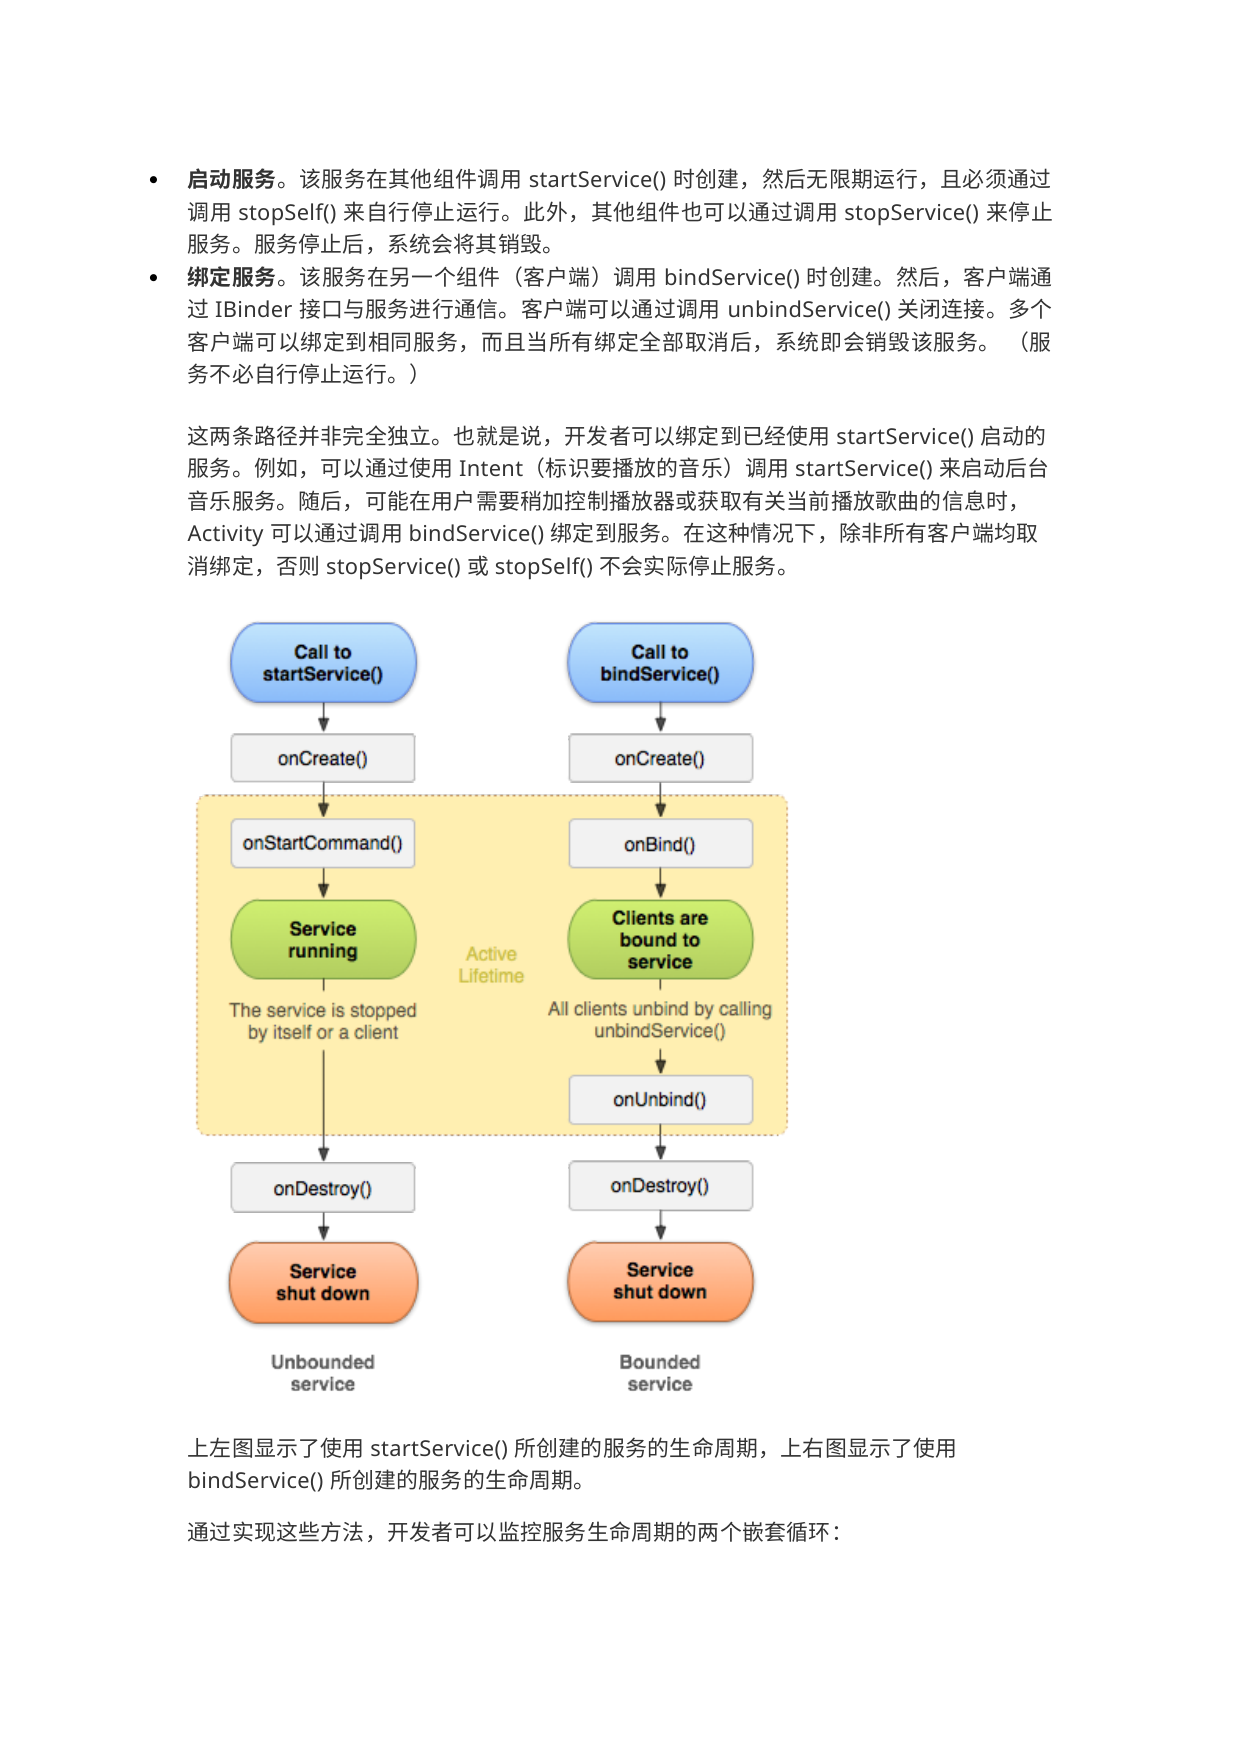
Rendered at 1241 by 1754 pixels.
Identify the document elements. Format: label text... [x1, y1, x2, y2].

text 这两条路径并非完全独立。也就是说，开发者可以绑定到已经使用 startService() 启动的服务。例如，可以通过使用 Intent（标识要播放的音乐）调用 startService() 来启动后台音乐服务。随后，可能在用户需要稍加控制播放器或获取有关当前播放歌曲的信息时，Activity 可以通过调用 bindService() 绑定到服务。在这种情况下，除非所有客户端均取消绑定，否则 stopService() 或 stopSelf() 不会实际停止服务。 [187, 419, 1053, 581]
text 通过实现这些方法，开发者可以监控服务生命周期的两个嵌套循环： [187, 1514, 1053, 1547]
list 启动服务。该服务在其他组件调用 startService() 时创建，然后无限期运行，且必须通过调用 stopSelf() 来自行停止运行。此外，其他组件也可以通过调用 stopService() 来停止服务。服务停止后，系统会将其销毁。 [150, 162, 1053, 259]
text 上左图显示了使用 startService() 所创建的服务的生命周期，上右图显示了使用 bindService() 所创建的服务的生命周期。 [187, 1431, 1053, 1496]
picture [187, 609, 796, 1402]
list 绑定服务。该服务在另一个组件（客户端）调用 bindService() 时创建。然后，客户端通过 IBinder 接口与服务进行通信。客户端可以通过调用 unbindService() 关闭连接。多个客户端可以绑定到相同服务，而且当所有绑定全部取消后，系统即会销毁该服务。 （服务不必自行停止运行。） [150, 259, 1053, 389]
